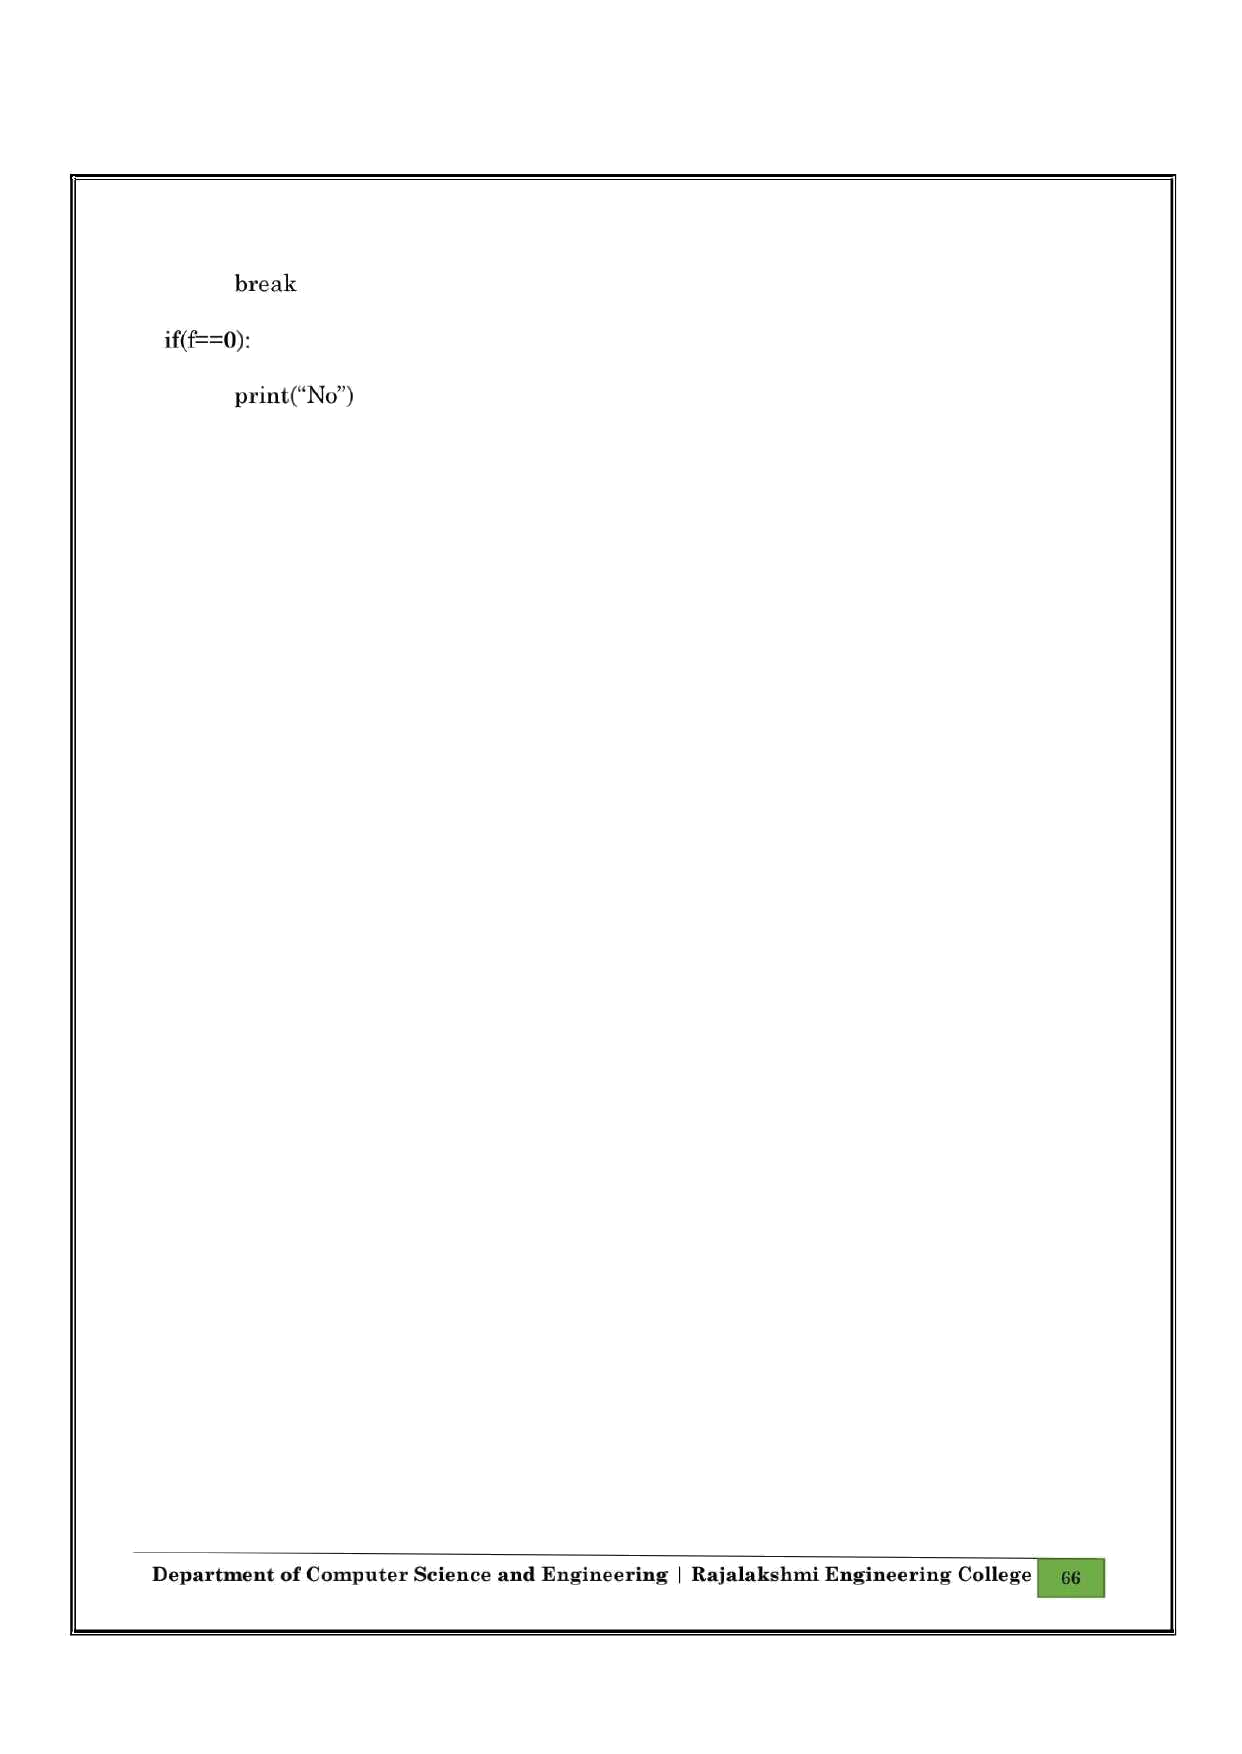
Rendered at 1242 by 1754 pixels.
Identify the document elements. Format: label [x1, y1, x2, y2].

picture [64, 168, 1177, 1636]
